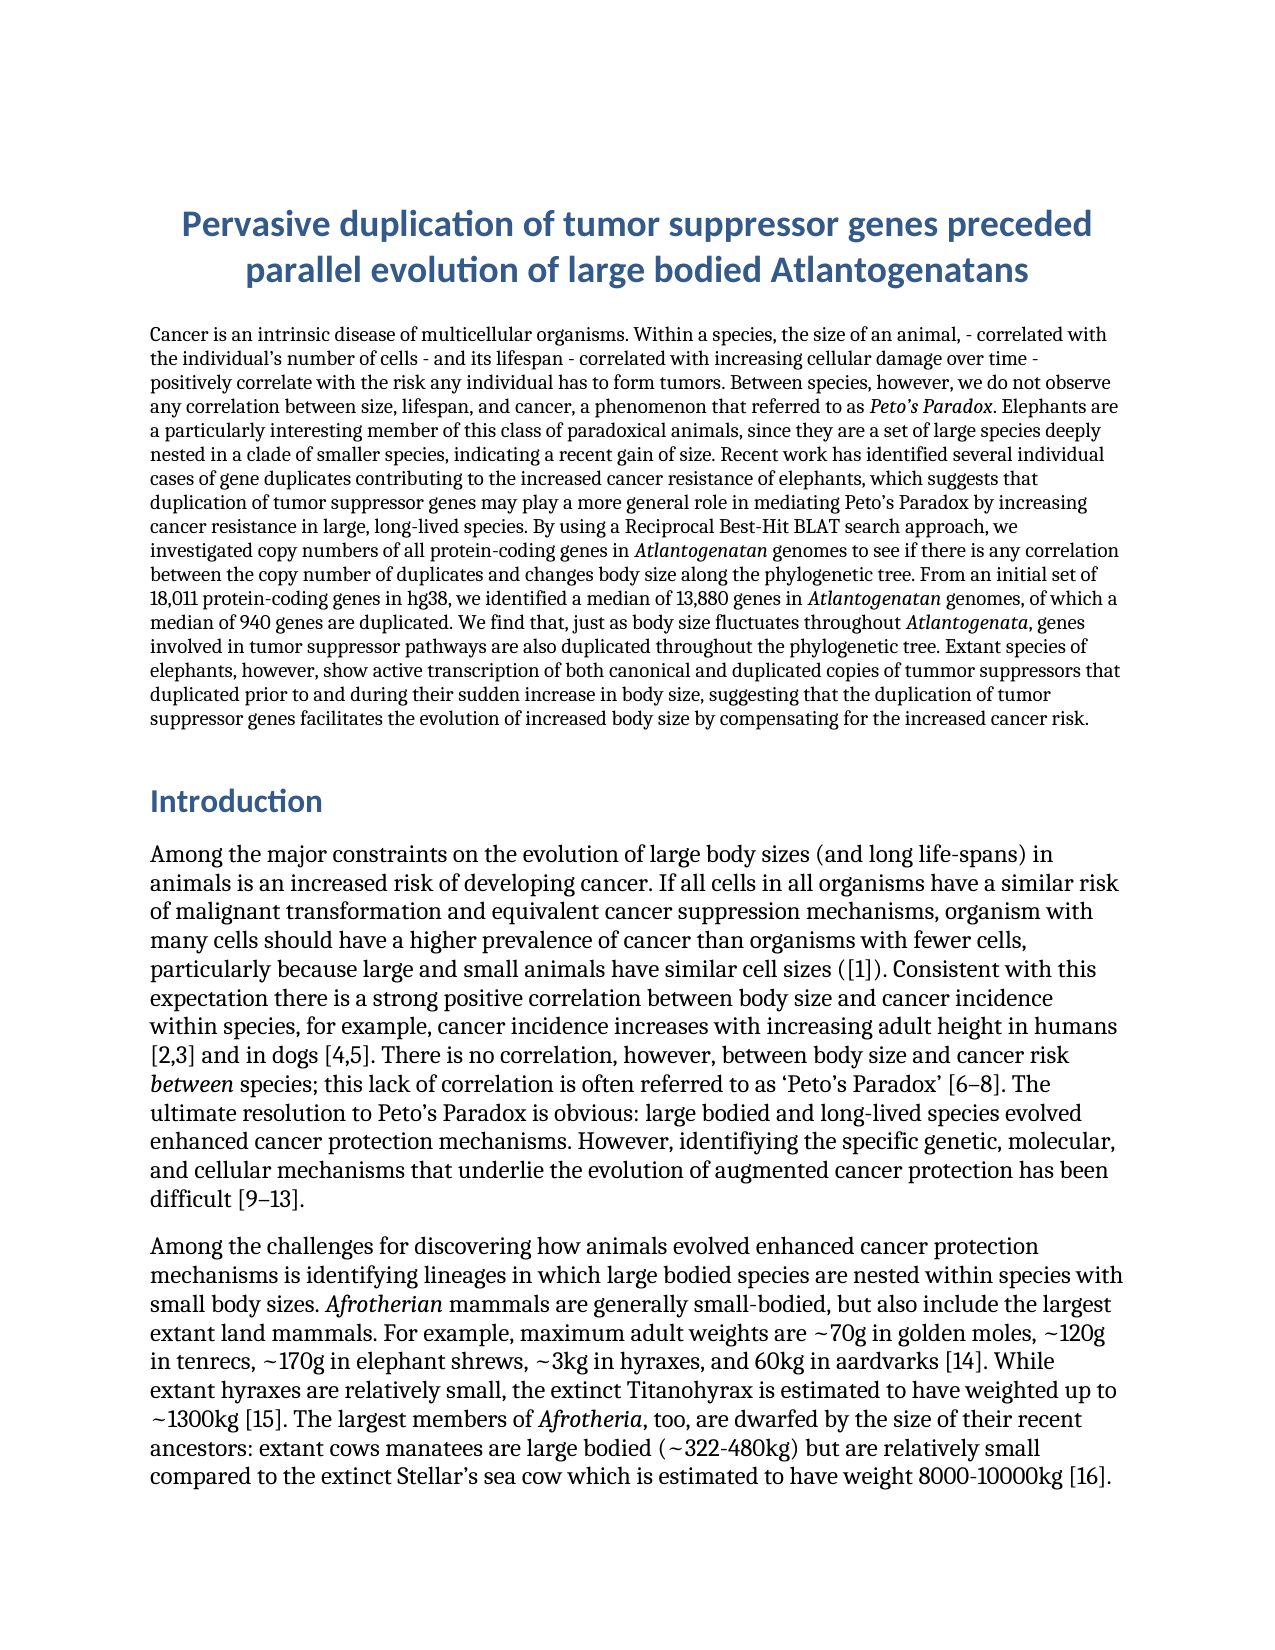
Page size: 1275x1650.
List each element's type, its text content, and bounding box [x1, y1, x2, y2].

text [150, 1232, 1125, 1491]
subtitle Introduction [150, 780, 1125, 821]
title Pervasive duplication of tumor suppressor genes preceded parallel evolution of large bodied Atlantogenatans [150, 200, 1125, 292]
text Among the major constraints on the evolution of large body sizes (and long life-spans) in animals is an increased risk of developing cancer. If all cells in all organisms have a similar risk of malignant transformation and equivalent cancer suppression mechanisms, organism with many cells should have a higher prevalence of cancer than organisms with fewer cells, particularly because large and small animals have similar cell sizes ([1]). Consistent with this expectation there is a strong positive correlation between body size and cancer incidence within species, for example, cancer incidence increases with increasing adult height in humans [2,3] and in dogs [4,5]. There is no correlation, however, between body size and cancer risk between species; this lack of correlation is often referred to as ‘Peto’s Paradox’ [6–8]. The ultimate resolution to Peto’s Paradox is obvious: large bodied and long-lived species evolved enhanced cancer protection mechanisms. However, identifiying the specific genetic, molecular, and cellular mechanisms that underlie the evolution of augmented cancer protection has been difficult [9–13]. [150, 840, 1125, 1213]
text Cancer is an intrinsic disease of multicellular organisms. Within a species, the size of an animal, - correlated with the individual’s number of cells - and its lifespan - correlated with increasing cellular damage over time - positively correlate with the risk any individual has to form tumors. Between species, however, we do not observe any correlation between size, lifespan, and cancer, a phenomenon that referred to as Peto’s Paradox. Elephants are a particularly interesting member of this class of paradoxical animals, since they are a set of large species deeply nested in a clade of smaller species, indicating a recent gain of size. Recent work has identified several individual cases of gene duplicates contributing to the increased cancer resistance of elephants, which suggests that duplication of tumor suppressor genes may play a more general role in mediating Peto’s Paradox by increasing cancer resistance in large, long-lived species. By using a Reciprocal Best-Hit BLAT search approach, we investigated copy numbers of all protein-coding genes in Atlantogenatan genomes to see if there is any correlation between the copy number of duplicates and changes body size along the phylogenetic tree. From an initial set of 18,011 protein-coding genes in hg38, we identified a median of 13,880 genes in Atlantogenatan genomes, of which a median of 940 genes are duplicated. We find that, just as body size fluctuates throughout Atlantogenata, genes involved in tumor suppressor pathways are also duplicated throughout the phylogenetic tree. Extant species of elephants, however, show active transcription of both canonical and duplicated copies of tummor suppressors that duplicated prior to and during their sudden increase in body size, suggesting that the duplication of tumor suppressor genes facilitates the evolution of increased body size by compensating for the increased cancer risk. [150, 323, 1125, 730]
